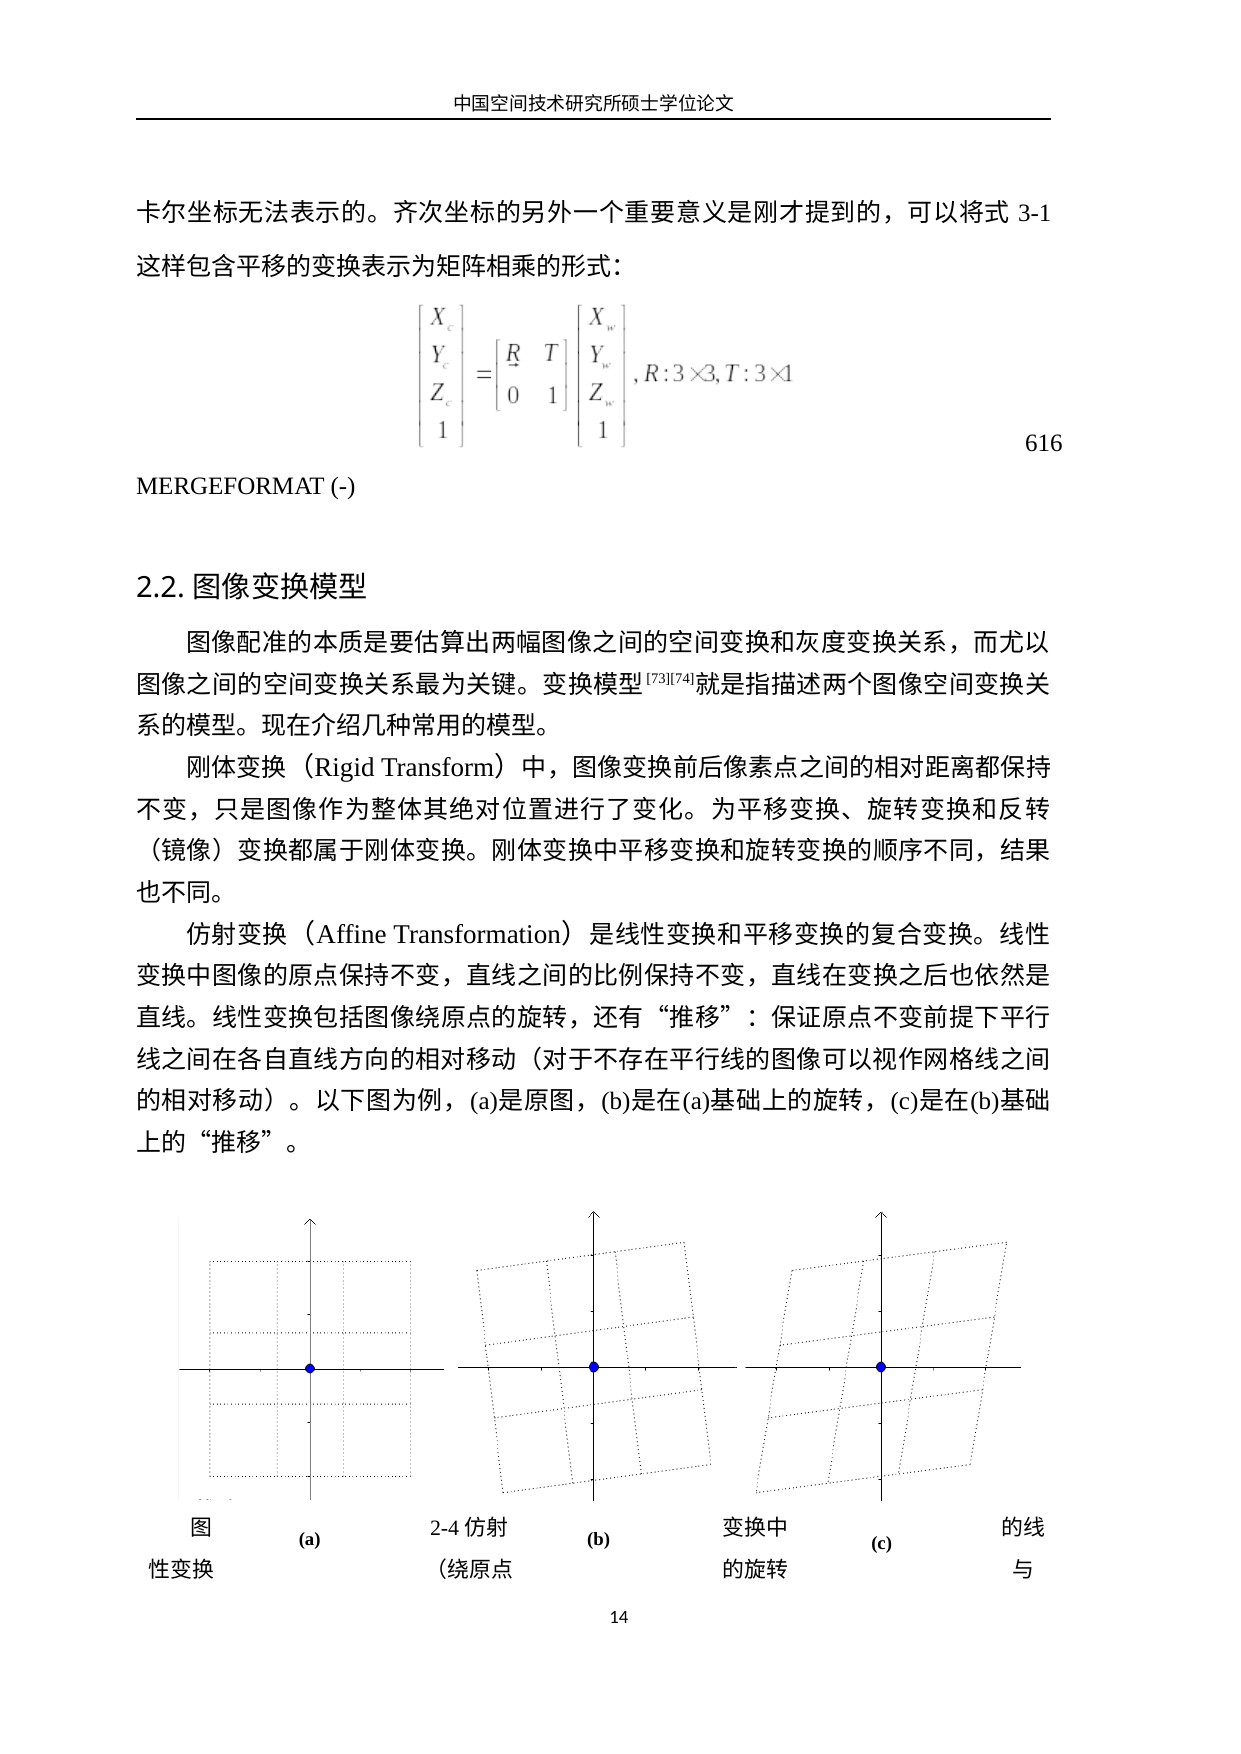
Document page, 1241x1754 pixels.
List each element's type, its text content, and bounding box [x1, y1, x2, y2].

text 图像配准的本质是要估算出两幅图像之间的空间变换和灰度变换关系，而尤以图像之间的空间变换关系最为关键。变换模型[73][74]就是指描述两个图像空间变换关系的模型。现在介绍几种常用的模型。 [136, 618, 1051, 743]
text 仿射变换（Affine Transformation）是线性变换和平移变换的复合变换。线性变换中图像的原点保持不变，直线之间的比例保持不变，直线在变换之后也依然是直线。线性变换包括图像绕原点的旋转，还有“推移”：保证原点不变前提下平行线之间在各自直线方向的相对移动（对于不存在平行线的图像可以视作网格线之间的相对移动）。以下图为例，(a)是原图，(b)是在(a)基础上的旋转，(c)是在(b)基础上的“推移”。 [136, 910, 1051, 1160]
text 图2-4 仿射变换中的线性变换（绕原点的旋转与“推移”） [136, 1285, 1051, 1586]
subtitle 2.2. 图像变换模型 [136, 564, 1051, 606]
text 刚体变换（Rigid Transform）中，图像变换前后像素点之间的相对距离都保持不变，只是图像作为整体其绝对位置进行了变化。为平移变换、旋转变换和反转（镜像）变换都属于刚体变换。刚体变换中平移变换和旋转变换的顺序不同，结果也不同。 [136, 743, 1051, 910]
